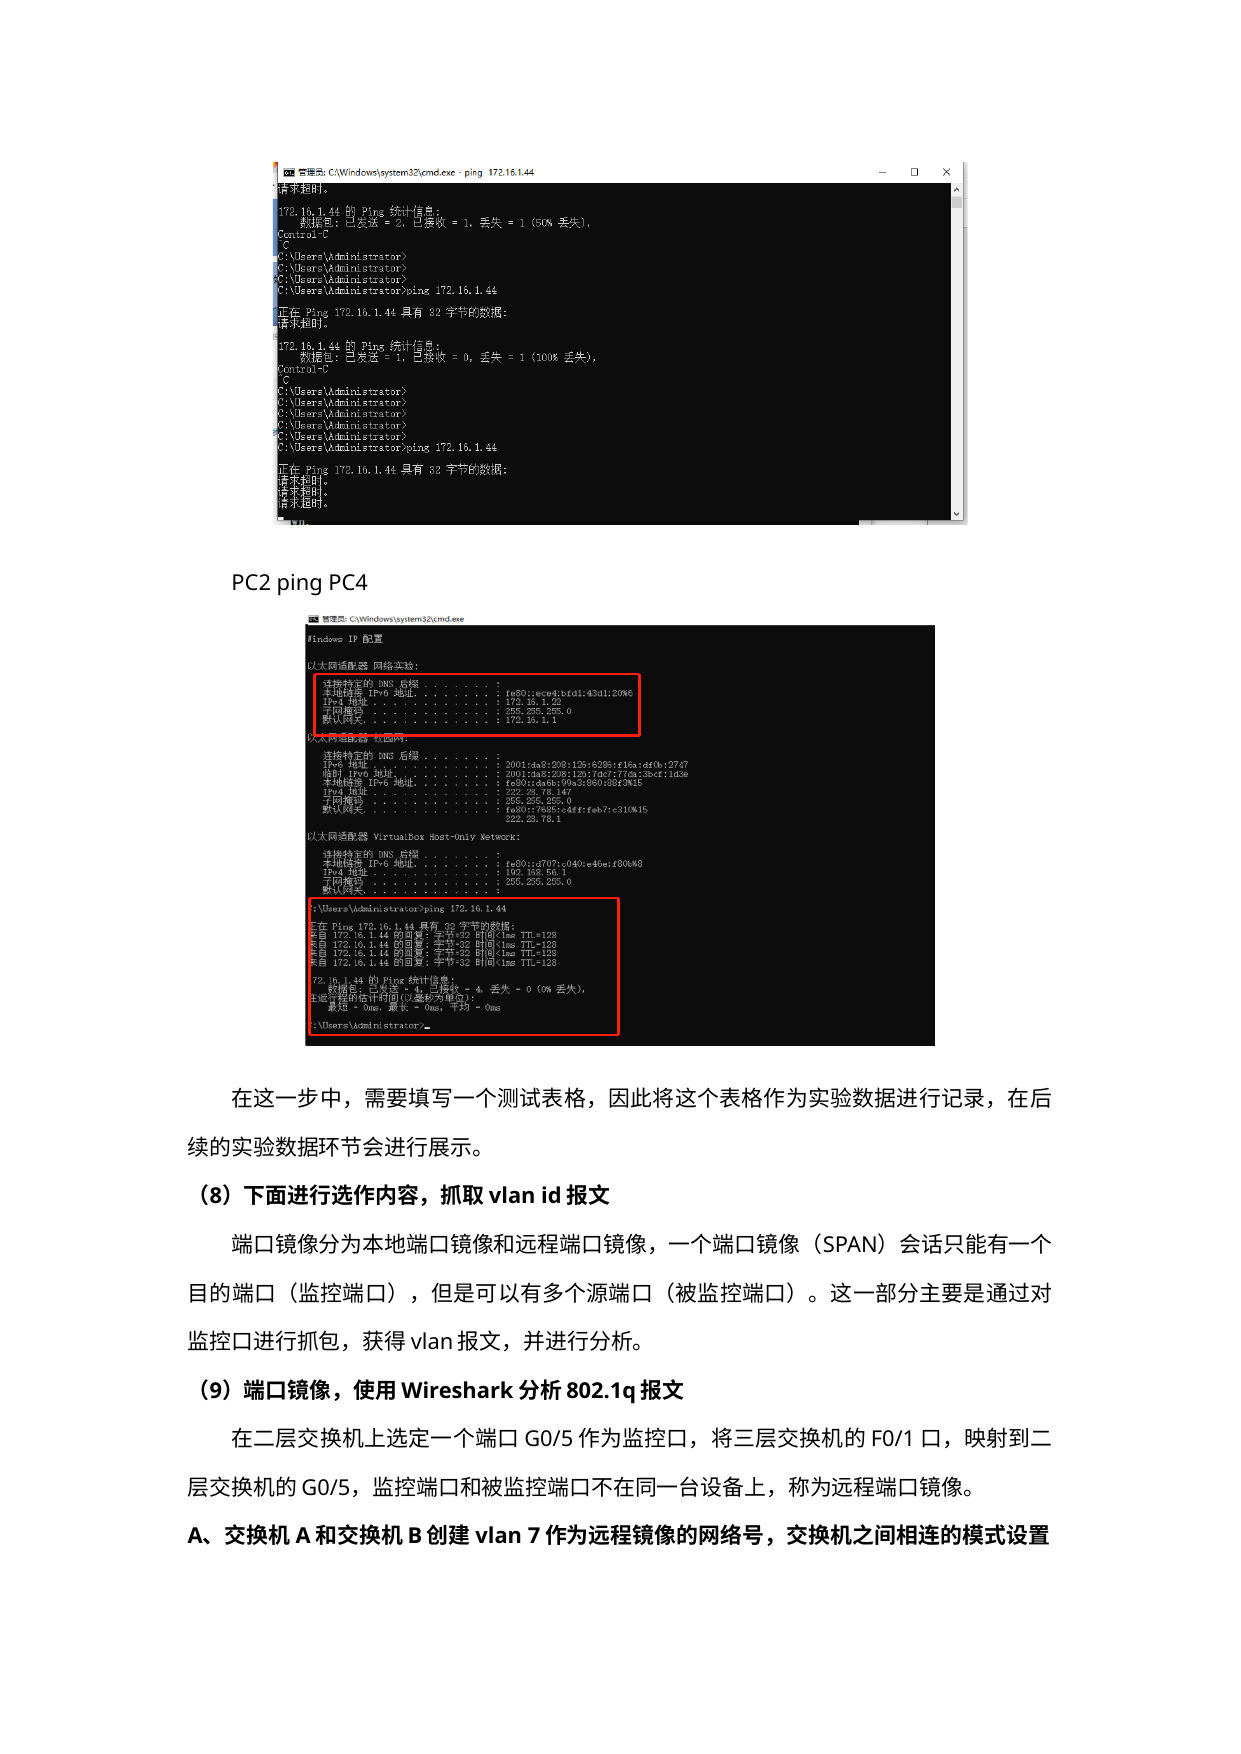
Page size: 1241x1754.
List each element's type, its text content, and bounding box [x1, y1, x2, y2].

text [187, 1518, 1053, 1550]
text （9）端口镜像，使用Wireshark分析802.1q报文 [187, 1372, 1053, 1405]
text 端口镜像分为本地端口镜像和远程端口镜像，一个端口镜像（SPAN）会话只能有一个目的端口（监控端口），但是可以有多个源端口（被监控端口）。这一部分主要是通过对监控口进行抓包，获得vlan报文，并进行分析。 [187, 1226, 1053, 1356]
picture [305, 612, 935, 1046]
text PC2 ping PC4 [187, 565, 1053, 598]
text 在这一步中，需要填写一个测试表格，因此将这个表格作为实验数据进行记录，在后续的实验数据环节会进行展示。 [187, 1081, 1053, 1162]
text （8）下面进行选作内容，抓取vlan id报文 [187, 1178, 1053, 1211]
picture [272, 162, 968, 525]
text 在二层交换机上选定一个端口G0/5作为监控口，将三层交换机的F0/1口，映射到二层交换机的G0/5，监控端口和被监控端口不在同一台设备上，称为远程端口镜像。 [187, 1421, 1053, 1502]
